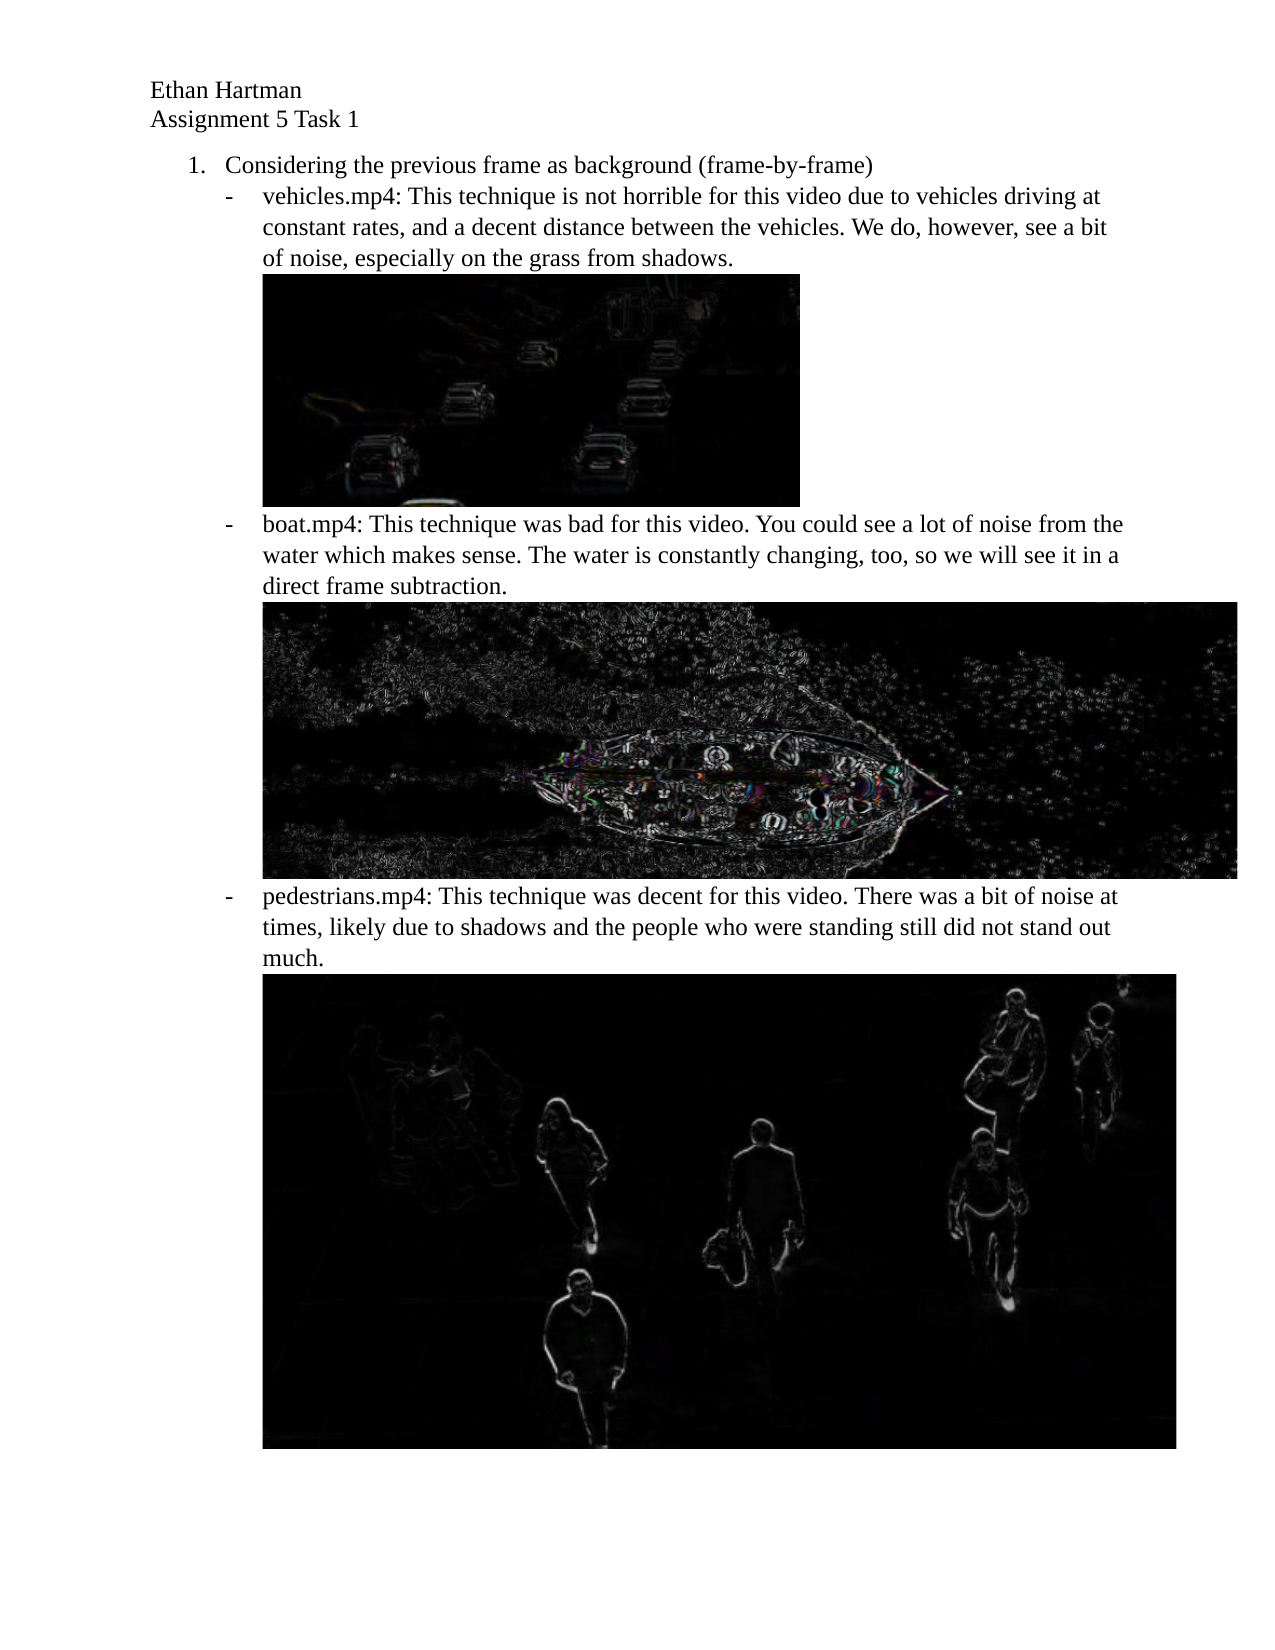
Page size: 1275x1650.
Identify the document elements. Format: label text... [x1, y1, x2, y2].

list Considering the previous frame as background (frame-by-frame) [187, 150, 1125, 179]
picture [262, 274, 800, 507]
list vehicles.mp4: This technique is not horrible for this video due to vehicles driving at constant rates, and a decent distance between the vehicles. We do, however, see a bit of noise, especially on the grass from shadows. [225, 181, 1125, 272]
picture [262, 602, 1238, 879]
list pedestrians.mp4: This technique was decent for this video. There was a bit of noise at times, likely due to shadows and the people who were standing still did not stand out much. [225, 881, 1125, 972]
picture [262, 974, 1177, 1449]
list boat.mp4: This technique was bad for this video. You could see a lot of noise from the water which makes sense. The water is constantly changing, too, so we will see it in a direct frame subtraction. [225, 509, 1125, 600]
